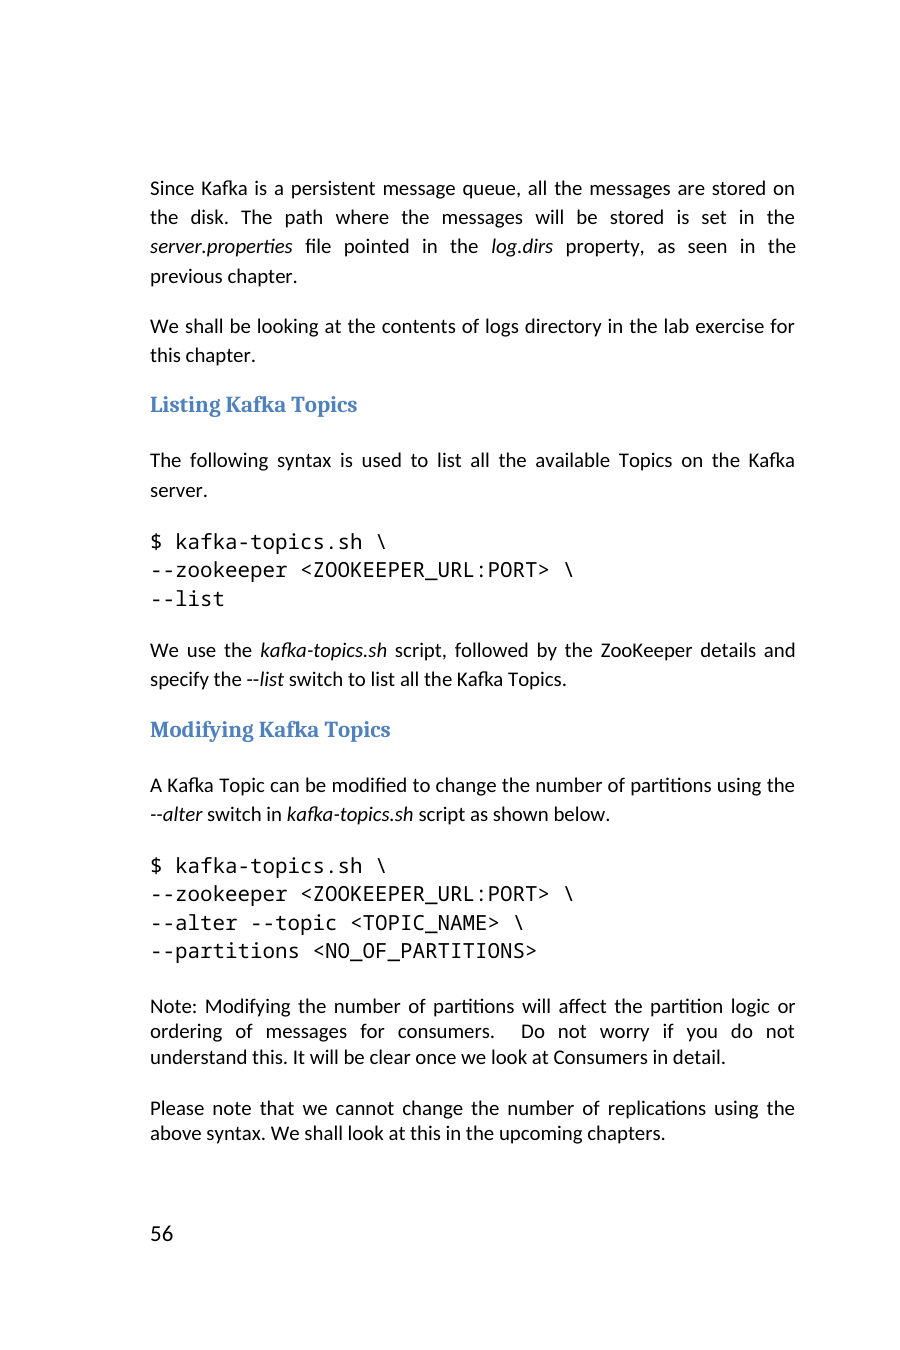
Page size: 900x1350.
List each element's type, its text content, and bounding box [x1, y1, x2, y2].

text A Kafka Topic can be modified to change the number of partitions using the --alter switch in kafka-topics.sh script as shown below. [150, 772, 796, 827]
text We use the kafka-topics.sh script, followed by the ZooKeeper details and specify the --list switch to list all the Kafka Topics. [150, 637, 796, 692]
text Note: Modifying the number of partitions will affect the partition logic or ordering of messages for consumers. Do not worry if you do not understand this. It will be clear once we look at Consumers in detail. [150, 993, 796, 1069]
text --zookeeper <ZOOKEEPER_URL:PORT> \ [150, 879, 796, 908]
text --zookeeper <ZOOKEEPER_URL:PORT> \ [150, 555, 796, 584]
text We shall be looking at the contents of logs directory in the lab exercise for this chapter. [150, 313, 796, 367]
text $ kafka-topics.sh \ [150, 527, 796, 555]
text Listing Kafka Topics [150, 392, 796, 418]
text The following syntax is used to list all the available Topics on the Kafka server. [150, 448, 796, 502]
text $ kafka-topics.sh \ [150, 851, 796, 879]
text --alter --topic <TOPIC_NAME> \ [150, 908, 796, 936]
text --list [150, 584, 796, 612]
text Please note that we cannot change the number of replications using the above syntax. We shall look at this in the upcoming chapters. [150, 1095, 796, 1146]
text --partitions <NO_OF_PARTITIONS> [150, 936, 796, 965]
text Since Kafka is a persistent message queue, all the messages are stored on the disk. The path where the messages will be stored is set in the server.properties file pointed in the log.dirs property, as seen in the previous chapter. [150, 175, 796, 288]
text Modifying Kafka Topics [150, 716, 796, 743]
